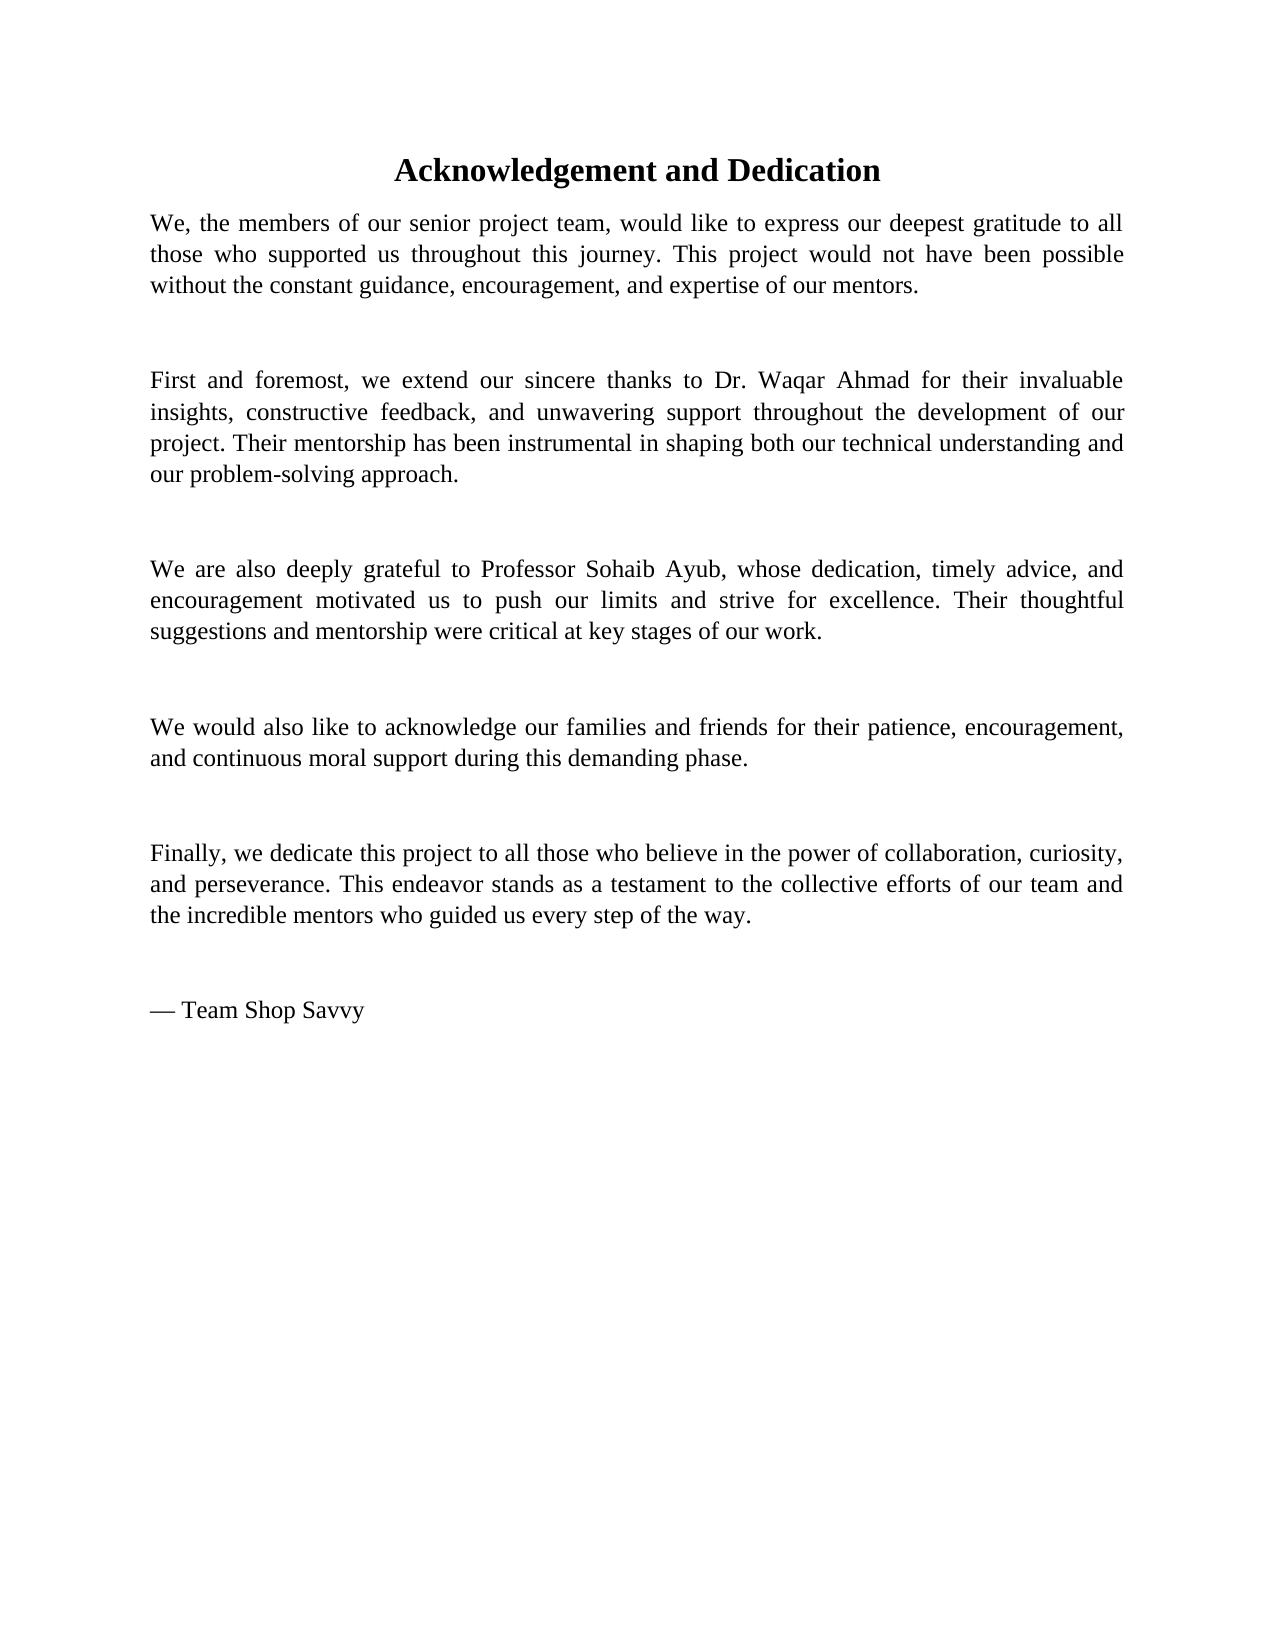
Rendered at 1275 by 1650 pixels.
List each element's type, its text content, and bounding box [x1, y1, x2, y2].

text Acknowledgement and Dedication [150, 150, 1125, 188]
text Finally, we dedicate this project to all those who believe in the power of collaboration, curiosity, and perseverance. This endeavor stands as a testament to the collective efforts of our team and the incredible mentors who guided us every step of the way. [150, 838, 1125, 929]
text — Team Shop Savvy [150, 996, 1125, 1024]
text We are also deeply grateful to Professor Sohaib Ayub, whose dedication, timely advice, and encouragement motivated us to push our limits and strive for excellence. Their thoughtful suggestions and mentorship were critical at key stages of our work. [150, 554, 1125, 645]
text We would also like to acknowledge our families and friends for their patience, encouragement, and continuous moral support during this demanding phase. [150, 712, 1125, 771]
text First and foremost, we extend our sincere thanks to Dr. Waqar Ahmad for their invaluable insights, constructive feedback, and unwavering support throughout the development of our project. Their mentorship has been instrumental in shaping both our technical understanding and our problem-solving approach. [150, 366, 1125, 487]
text We, the members of our senior project team, would like to express our deepest gratitude to all those who supported us throughout this journey. This project would not have been possible without the constant guidance, encouragement, and expertise of our mentors. [150, 208, 1125, 299]
